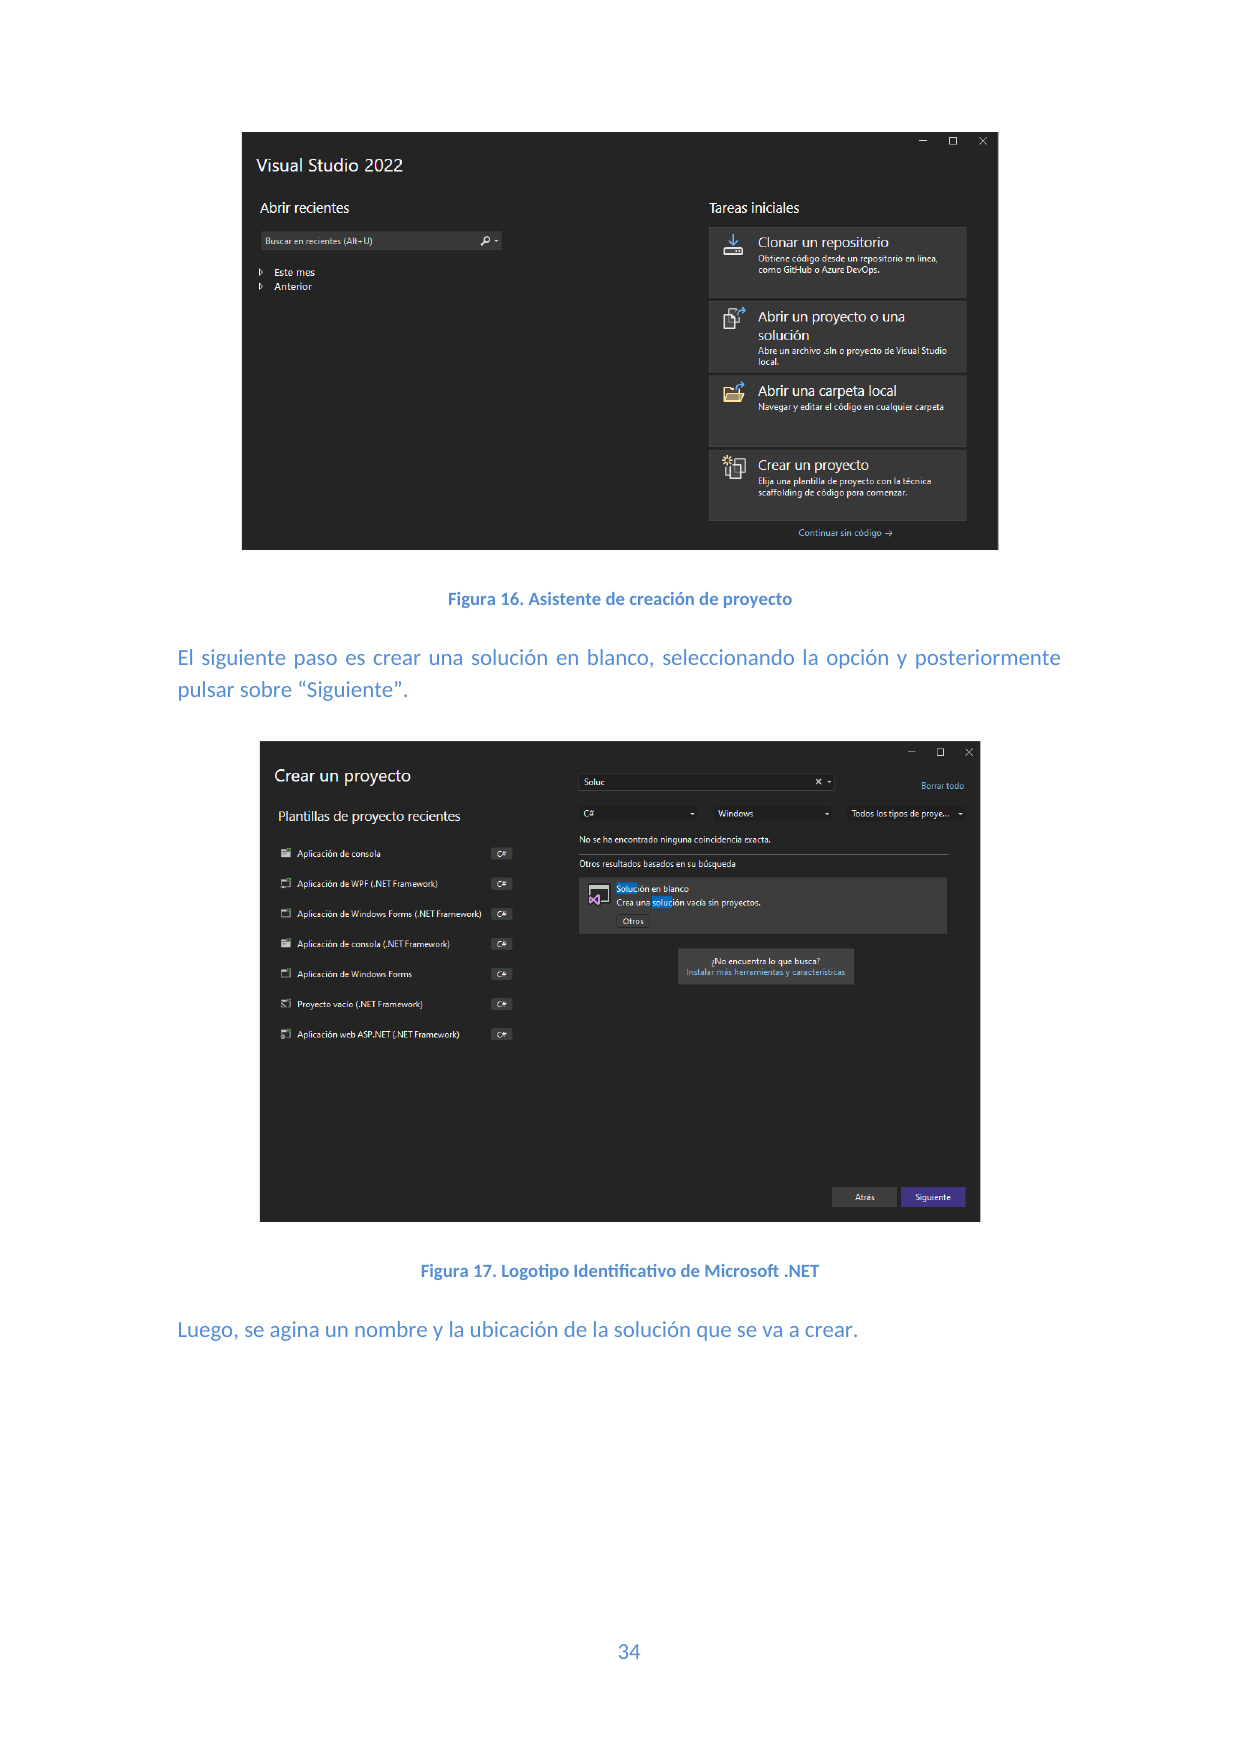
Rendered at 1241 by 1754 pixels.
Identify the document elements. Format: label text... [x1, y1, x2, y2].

text Figura 16. Asistente de creación de proyecto [177, 587, 1063, 610]
text Figura 17. Logotipo Identificativo de Microsoft .NET [177, 1259, 1063, 1282]
text Luego, se agina un nombre y la ubicación de la solución que se va a crear. [177, 1315, 1063, 1343]
picture [241, 132, 999, 550]
text El siguiente paso es crear una solución en blanco, seleccionando la opción y posteriormente pulsar sobre “Siguiente”. [177, 643, 1063, 704]
picture [259, 741, 981, 1222]
